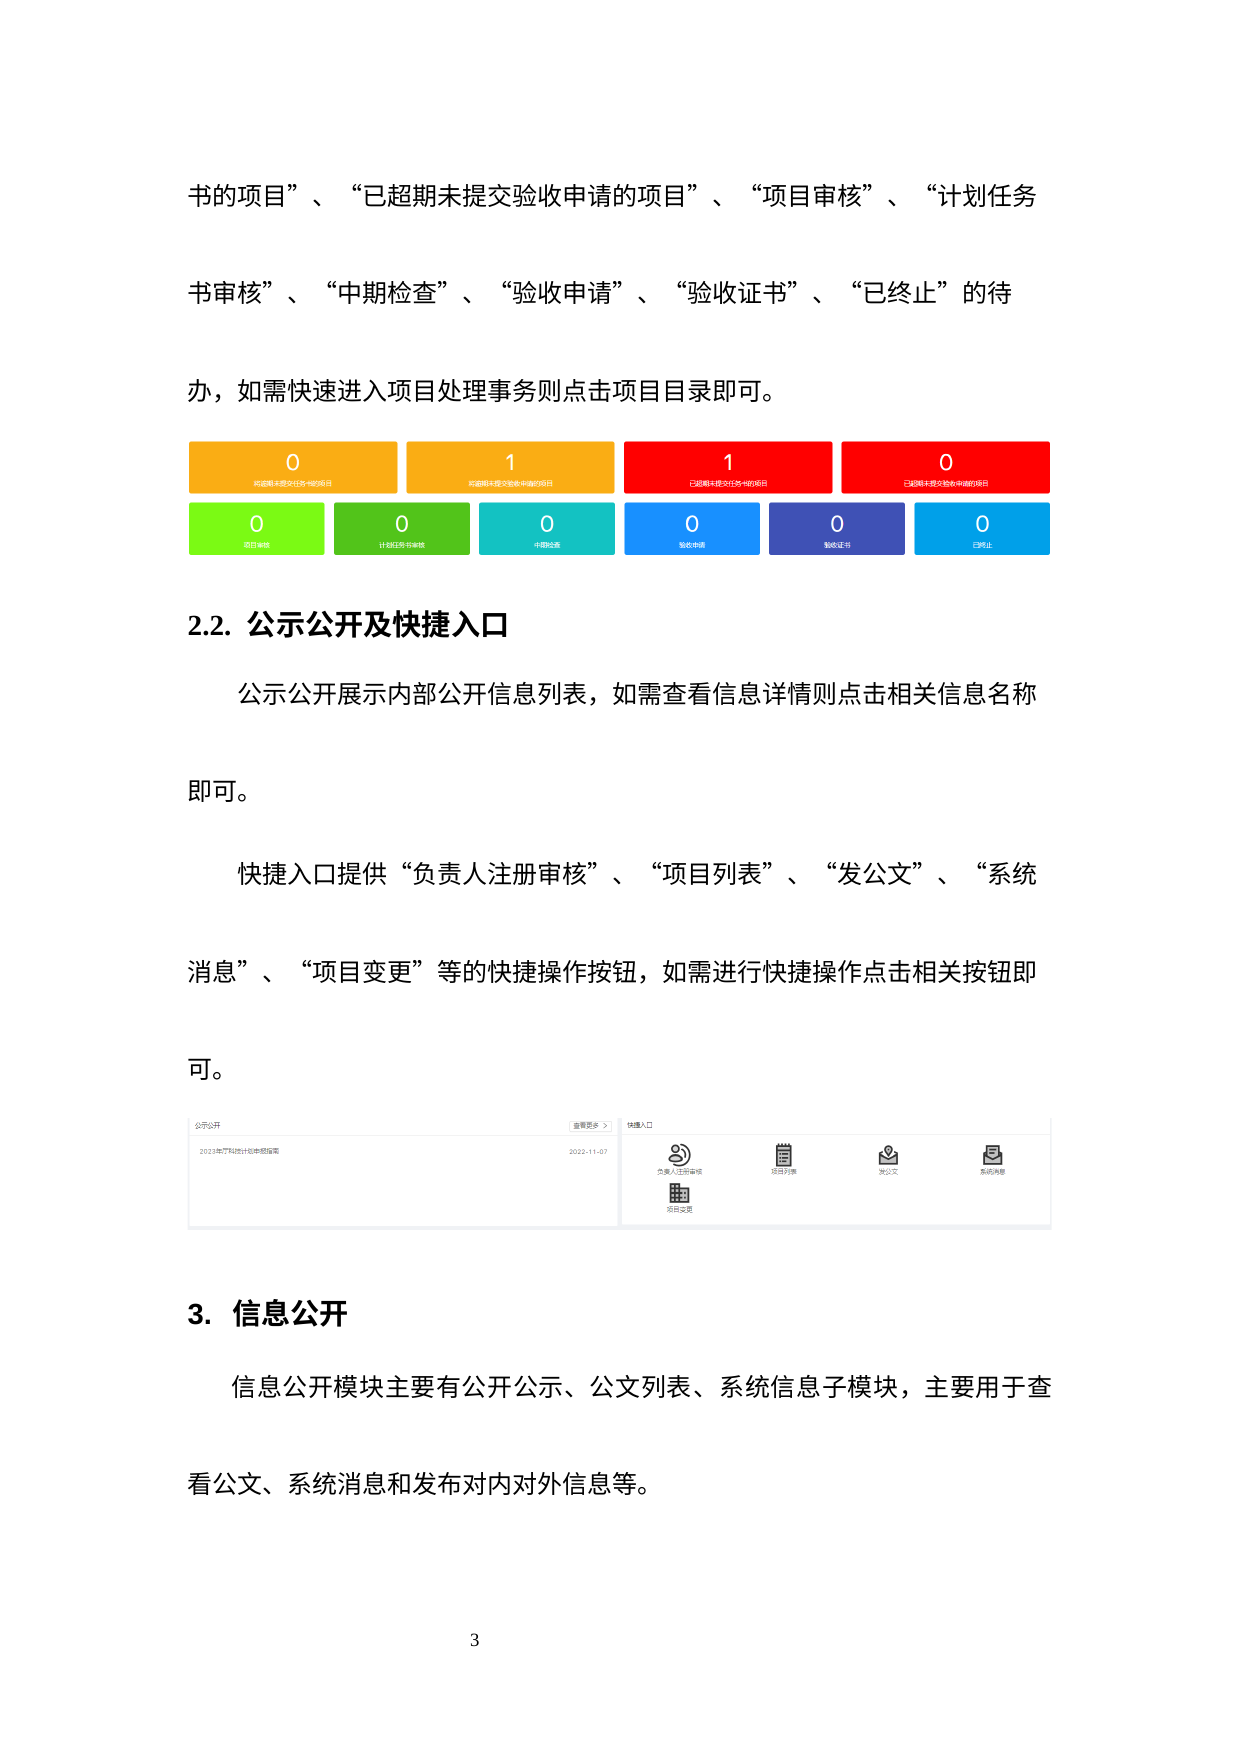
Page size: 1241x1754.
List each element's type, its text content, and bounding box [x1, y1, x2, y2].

text 公示公开展示内部公开信息列表，如需查看信息详情则点击相关信息名称即可。 [187, 660, 1053, 822]
text 快捷入口提供“负责人注册审核”、“项目列表”、“发公文”、“系统消息”、“项目变更”等的快捷操作按钮，如需进行快捷操作点击相关按钮即可。 [187, 841, 1053, 1101]
subtitle 信息公开 [187, 1279, 1053, 1344]
text 信息公开模块主要有公开公示、公文列表、系统信息子模块，主要用于查看公文、系统消息和发布对内对外信息等。 [187, 1353, 1053, 1515]
picture [187, 440, 1050, 556]
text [187, 162, 1053, 422]
subtitle 公示公开及快捷入口 [187, 590, 1053, 655]
picture [187, 1118, 1052, 1230]
